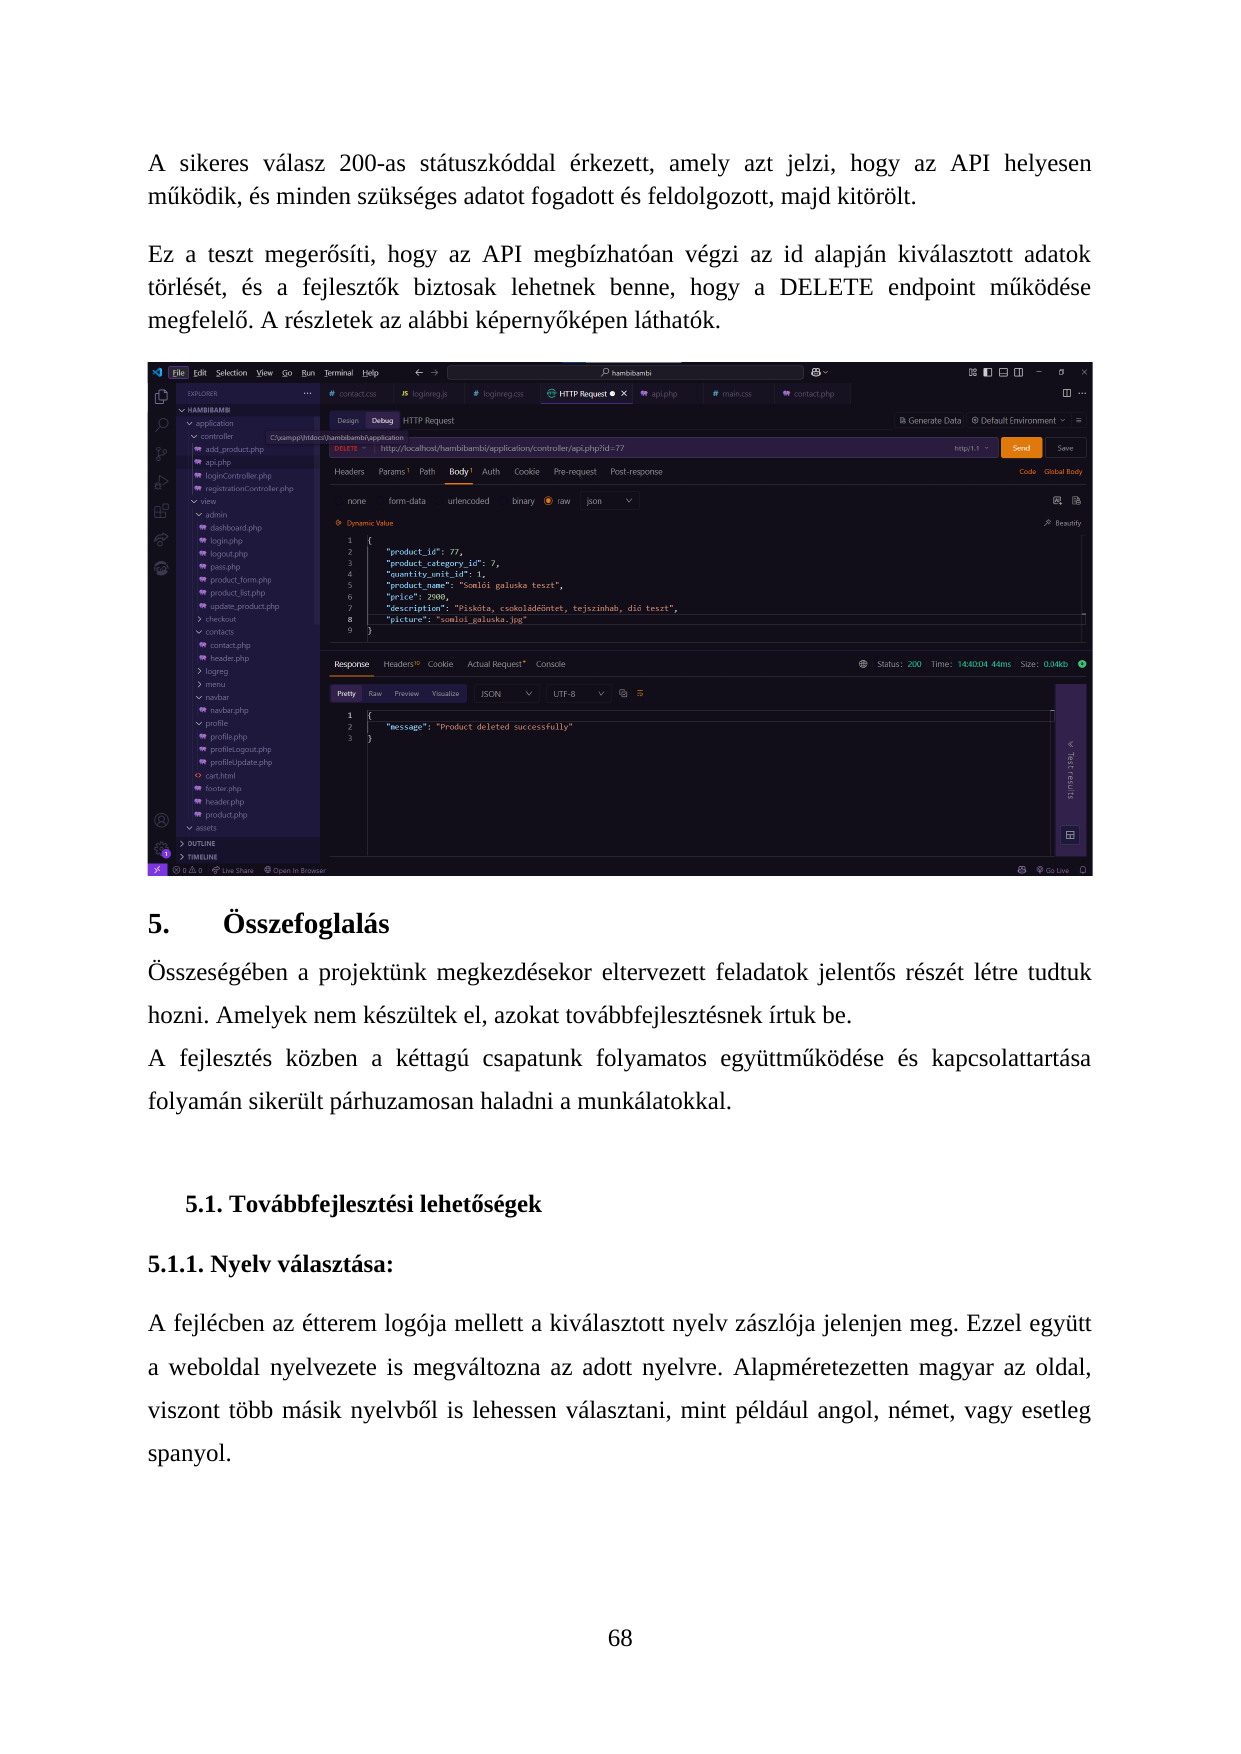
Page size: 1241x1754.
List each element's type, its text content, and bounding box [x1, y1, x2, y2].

subtitle 5.1.1. Nyelv választása: [148, 1249, 1092, 1277]
text Összeségében a projektünk megkezdésekor eltervezett feladatok jelentős részét létre tudtuk hozni. Amelyek nem készültek el, azokat továbbfejlesztésnek írtuk be. [148, 957, 1092, 1028]
text Ez a teszt megerősíti, hogy az API megbízhatóan végzi az id alapján kiválasztott adatok törlését, és a fejlesztők biztosak lehetnek benne, hogy a DELETE endpoint működése megfelelő. A részletek az alábbi képernyőképen láthatók. [148, 239, 1092, 333]
picture [147, 362, 1093, 876]
text A sikeres válasz 200-as státuszkóddal érkezett, amely azt jelzi, hogy az API helyesen működik, és minden szükséges adatot fogadott és feldolgozott, majd kitörölt. [148, 148, 1092, 209]
text A fejlécben az étterem logója mellett a kiválasztott nyelv zászlója jelenjen meg. Ezzel együtt a weboldal nyelvezete is megváltozna az adott nyelvre. Alapméretezetten magyar az oldal, viszont több másik nyelvből is lehessen választani, mint például angol, német, vagy esetleg spanyol. [148, 1308, 1092, 1467]
subtitle 5.1. Továbbfejlesztési lehetőségek [185, 1189, 1092, 1218]
text A fejlesztés közben a kéttagú csapatunk folyamatos együttműködése és kapcsolattartása folyamán sikerült párhuzamosan haladni a munkálatokkal. [148, 1043, 1092, 1115]
subtitle Összefoglalás [148, 906, 1092, 940]
